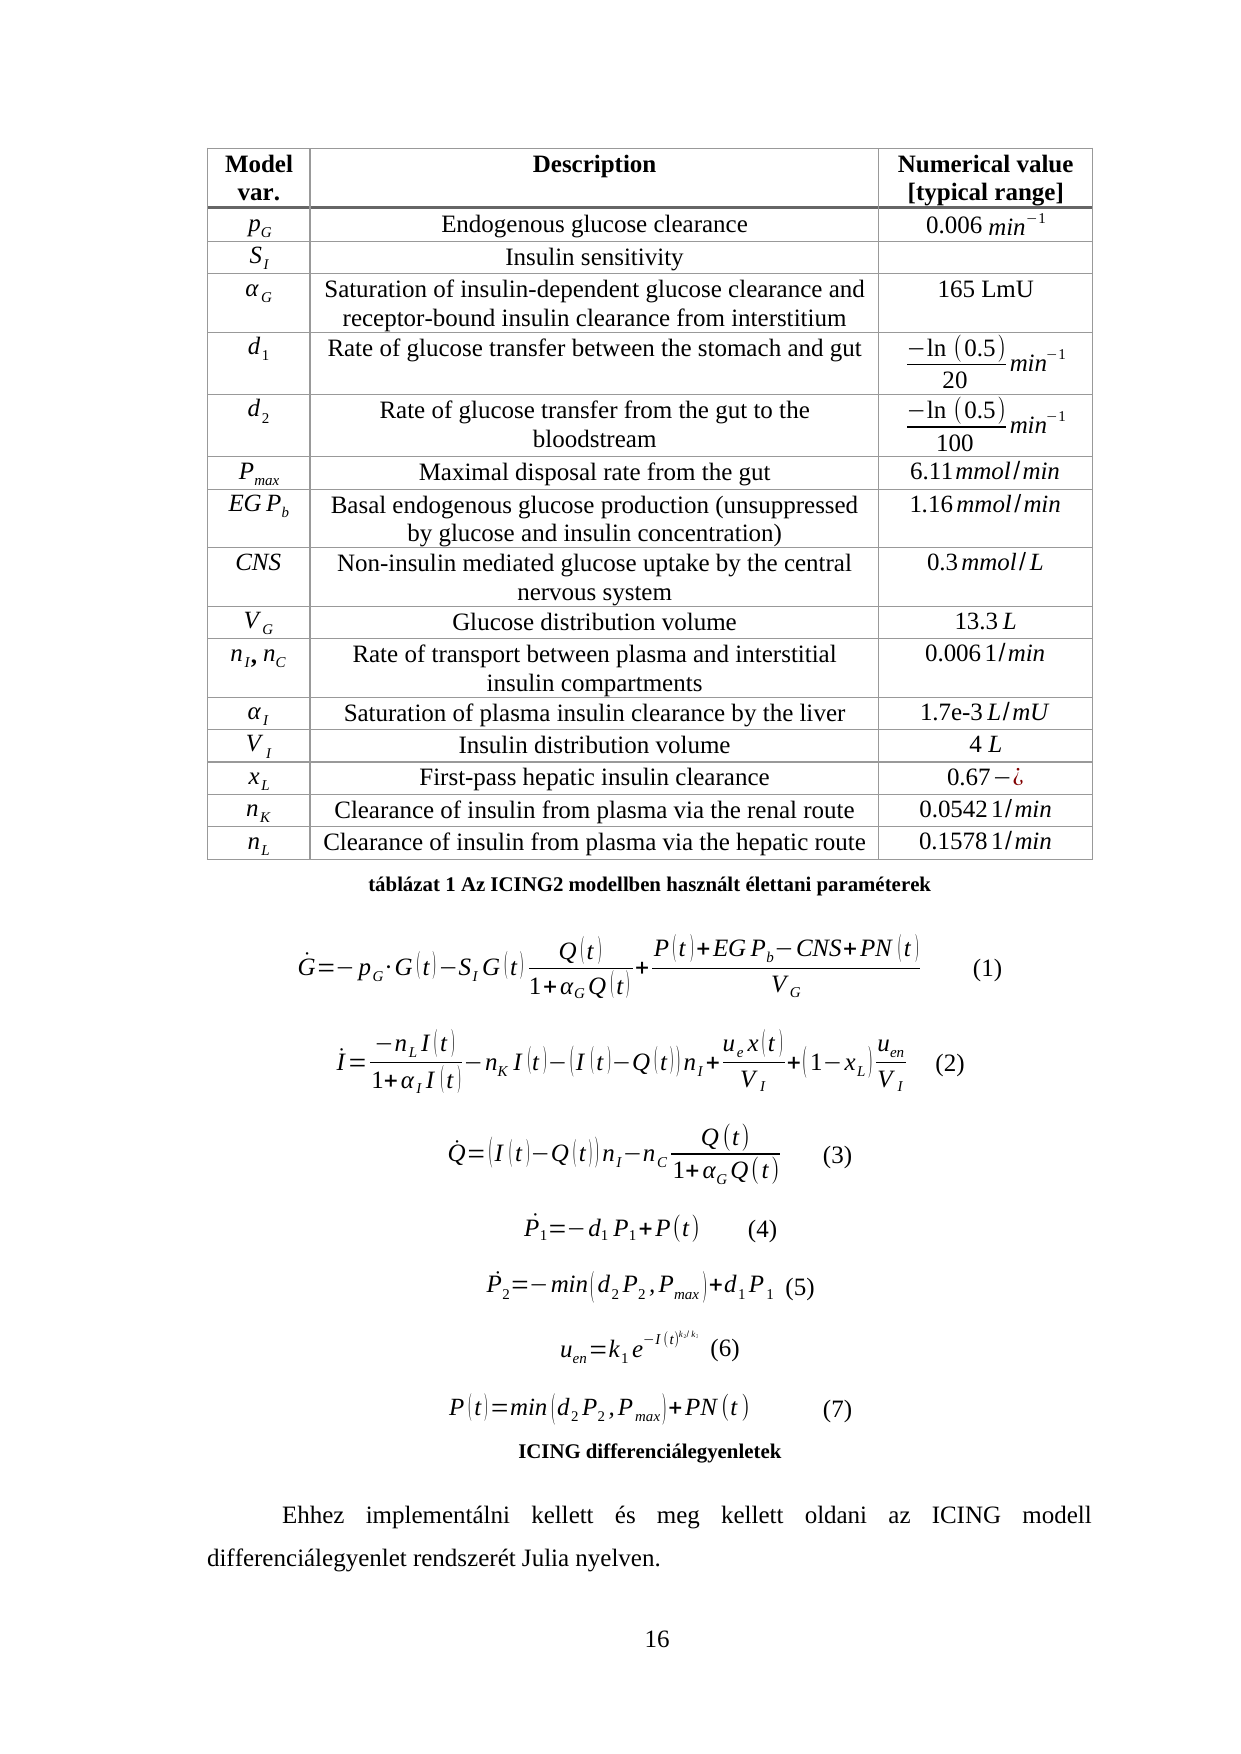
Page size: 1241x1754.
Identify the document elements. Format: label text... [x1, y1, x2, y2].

table_cell Rate of glucose transfer from the gut to the bloodstream [311, 395, 878, 456]
table_cell [208, 209, 309, 241]
text () [207, 1122, 1092, 1188]
table_cell [879, 607, 1092, 638]
table_cell , [208, 639, 309, 697]
table_cell Insulin sensitivity [311, 242, 878, 273]
table_cell [879, 639, 1092, 697]
table_cell 165 LmU [879, 274, 1092, 332]
table_cell Non-insulin mediated glucose uptake by the central nervous system [311, 548, 878, 606]
text Ehhez implementálni kellett és meg kellett oldani az ICING modell differenciálegyenlet rendszerét Julia nyelven. [207, 1500, 1092, 1572]
table_cell [879, 763, 1092, 794]
table_cell [879, 795, 1092, 826]
table_cell [208, 242, 309, 273]
table_cell [208, 274, 309, 332]
table_cell [879, 730, 1092, 761]
table_header Description [311, 149, 878, 206]
table_cell Glucose distribution volume [311, 607, 878, 638]
table_cell Basal endogenous glucose production (unsuppressed by glucose and insulin concentration) [311, 490, 878, 547]
table_cell [208, 730, 309, 761]
table_cell [879, 698, 1092, 729]
table_cell [208, 795, 309, 826]
table_cell First-pass hepatic insulin clearance [311, 763, 878, 794]
table_cell 0.006 [879, 209, 1092, 241]
table_cell [879, 457, 1092, 489]
table_cell Rate of glucose transfer between the stomach and gut [311, 333, 878, 394]
table_cell Saturation of insulin-dependent glucose clearance and receptor-bound insulin clearance from interstitium [311, 274, 878, 332]
table_cell [879, 395, 1092, 456]
table_cell [879, 242, 1092, 273]
table_cell Saturation of plasma insulin clearance by the liver [311, 698, 878, 729]
text () [207, 1269, 1092, 1304]
table_cell [208, 490, 309, 547]
table_cell Rate of transport between plasma and interstitial insulin compartments [311, 639, 878, 697]
text ICING differenciálegyenletek [207, 1439, 1092, 1463]
table_cell Endogenous glucose clearance [311, 209, 878, 241]
table_header Numerical value [typical range] [879, 149, 1092, 206]
table_cell [208, 827, 309, 859]
table_cell [208, 395, 309, 456]
table_cell Clearance of insulin from plasma via the renal route [311, 795, 878, 826]
table_cell [208, 763, 309, 794]
table_cell [879, 490, 1092, 547]
table_cell Maximal disposal rate from the gut [311, 457, 878, 489]
table_cell [208, 333, 309, 394]
text () [207, 933, 1092, 1003]
table_cell [208, 548, 309, 606]
table_cell [879, 333, 1092, 394]
table_cell [208, 698, 309, 729]
table_header Model var. [208, 149, 309, 206]
text () [207, 1213, 1092, 1244]
text () [207, 1392, 1092, 1426]
table_cell Insulin distribution volume [311, 730, 878, 761]
text () [207, 1329, 1092, 1367]
table_cell [879, 827, 1092, 859]
text táblázat 1 Az ICING2 modellben használt élettani paraméterek [207, 872, 1092, 896]
text () [207, 1028, 1092, 1097]
table_cell Clearance of insulin from plasma via the hepatic route [311, 827, 878, 859]
table_cell [879, 548, 1092, 606]
table_cell [208, 457, 309, 489]
table_cell [208, 607, 309, 638]
